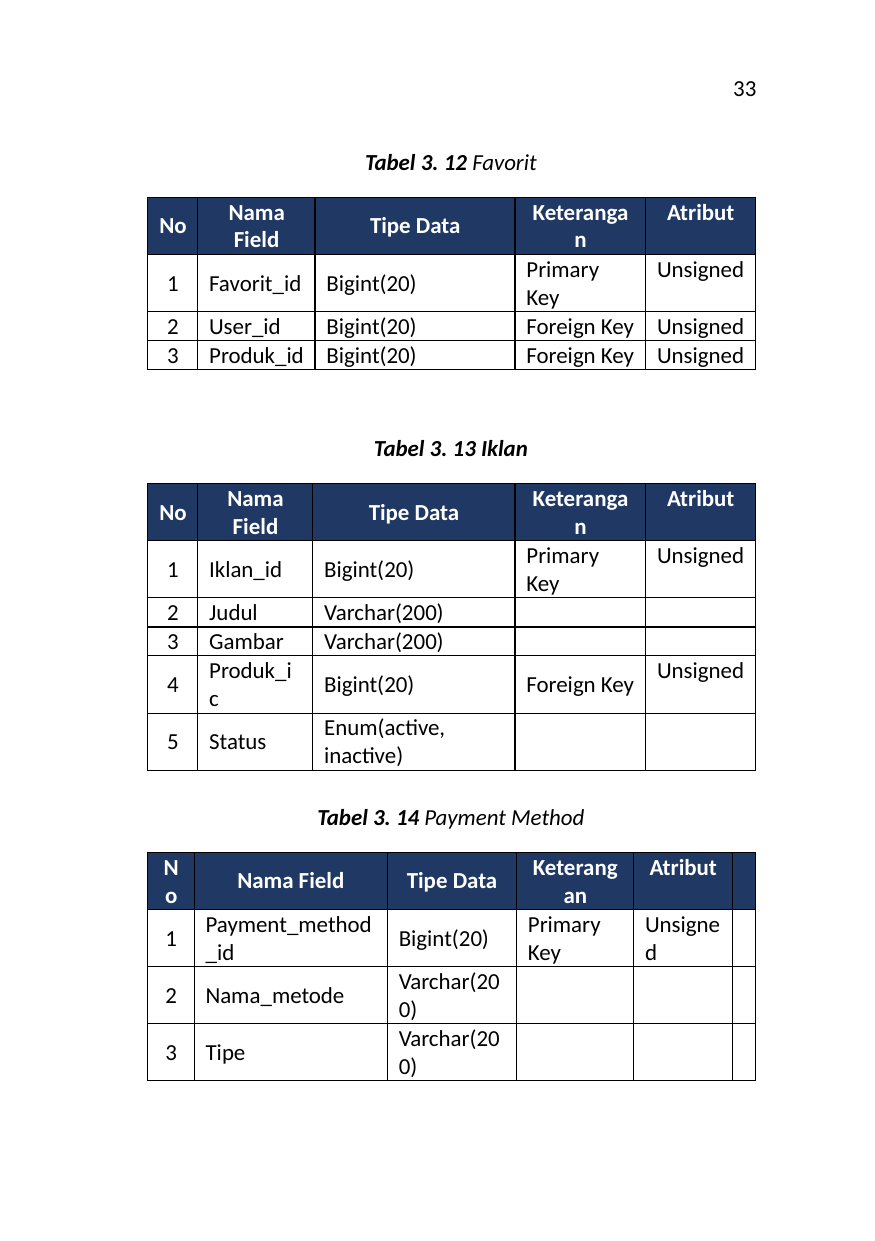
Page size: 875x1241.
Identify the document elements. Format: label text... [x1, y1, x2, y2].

table_cell [733, 910, 755, 966]
table_header Nama Field [195, 853, 387, 909]
table_cell 1 [148, 910, 194, 966]
table_cell User_id [198, 312, 314, 340]
table_cell 2 [148, 312, 197, 340]
table_header No [148, 853, 194, 909]
table_cell Primary Key [516, 541, 645, 597]
table_cell 4 [148, 656, 197, 712]
table_cell 1 [148, 255, 197, 311]
table_header Atribut [634, 853, 732, 909]
table_header Keterangan [516, 198, 645, 254]
table_cell Bigint(20) [316, 341, 514, 369]
table_cell [646, 714, 755, 769]
table_header Tipe Data [388, 853, 516, 909]
table_cell Varchar(200) [313, 628, 514, 655]
table_cell Status [198, 714, 312, 769]
table_cell [733, 1024, 755, 1080]
table_cell Unsigned [646, 541, 755, 597]
table_cell Foreign Key [516, 312, 645, 340]
table_header Nama Field [198, 484, 312, 540]
table_cell 3 [148, 341, 197, 369]
text Tabel 3. 14 Payment Method [148, 803, 756, 831]
table_header Atribut [646, 198, 755, 254]
table_cell [634, 967, 732, 1023]
table_cell [516, 598, 645, 626]
table_header No [148, 198, 197, 254]
text Tabel 3. 12 Favorit [148, 148, 756, 176]
table_cell Varchar(200) [313, 598, 514, 626]
table_cell [517, 967, 633, 1023]
text Tabel 3. 13 Iklan [148, 434, 756, 462]
table_cell [516, 714, 645, 769]
table_header Keterangan [517, 853, 633, 909]
table_cell [516, 628, 645, 655]
table_cell Bigint(20) [316, 255, 514, 311]
table_header Tipe Data [316, 198, 514, 254]
table_cell Produk_id [198, 341, 314, 369]
table_cell Foreign Key [516, 656, 645, 712]
table_cell Unsigned [646, 255, 755, 311]
table_cell Bigint(20) [313, 656, 514, 712]
table_cell Varchar(200) [388, 1024, 516, 1080]
table_cell Nama_metode [195, 967, 387, 1023]
table_cell Primary Key [517, 910, 633, 966]
table_cell [634, 1024, 732, 1080]
table_cell Primary Key [516, 255, 645, 311]
table_header Tipe Data [313, 484, 514, 540]
table_cell Unsigned [646, 312, 755, 340]
table_cell Bigint(20) [388, 910, 516, 966]
table_cell Tipe [195, 1024, 387, 1080]
table_cell Produk_ic [198, 656, 312, 712]
table_cell Unsigned [646, 341, 755, 369]
table_cell Payment_method_id [195, 910, 387, 966]
table_cell 3 [148, 628, 197, 655]
table_cell [646, 598, 755, 626]
table_cell Bigint(20) [316, 312, 514, 340]
table_cell Unsigned [646, 656, 755, 712]
table_cell Unsigned [634, 910, 732, 966]
table_cell Bigint(20) [313, 541, 514, 597]
table_header Atribut [646, 484, 755, 540]
table_cell 2 [148, 967, 194, 1023]
table_cell 5 [148, 714, 197, 769]
table_cell Gambar [198, 628, 312, 655]
table_header Nama Field [198, 198, 314, 254]
table_cell [646, 628, 755, 655]
table_cell Iklan_id [198, 541, 312, 597]
table_cell 2 [148, 598, 197, 626]
table_cell Favorit_id [198, 255, 314, 311]
table_cell Judul [198, 598, 312, 626]
table_cell 1 [148, 541, 197, 597]
table_cell [517, 1024, 633, 1080]
table_cell Varchar(200) [388, 967, 516, 1023]
table_header [733, 853, 755, 909]
table_header Keterangan [516, 484, 645, 540]
table_cell 3 [148, 1024, 194, 1080]
table_cell [733, 967, 755, 1023]
table_header No [148, 484, 197, 540]
table_cell Enum(active, inactive) [313, 714, 514, 769]
table_cell Foreign Key [516, 341, 645, 369]
